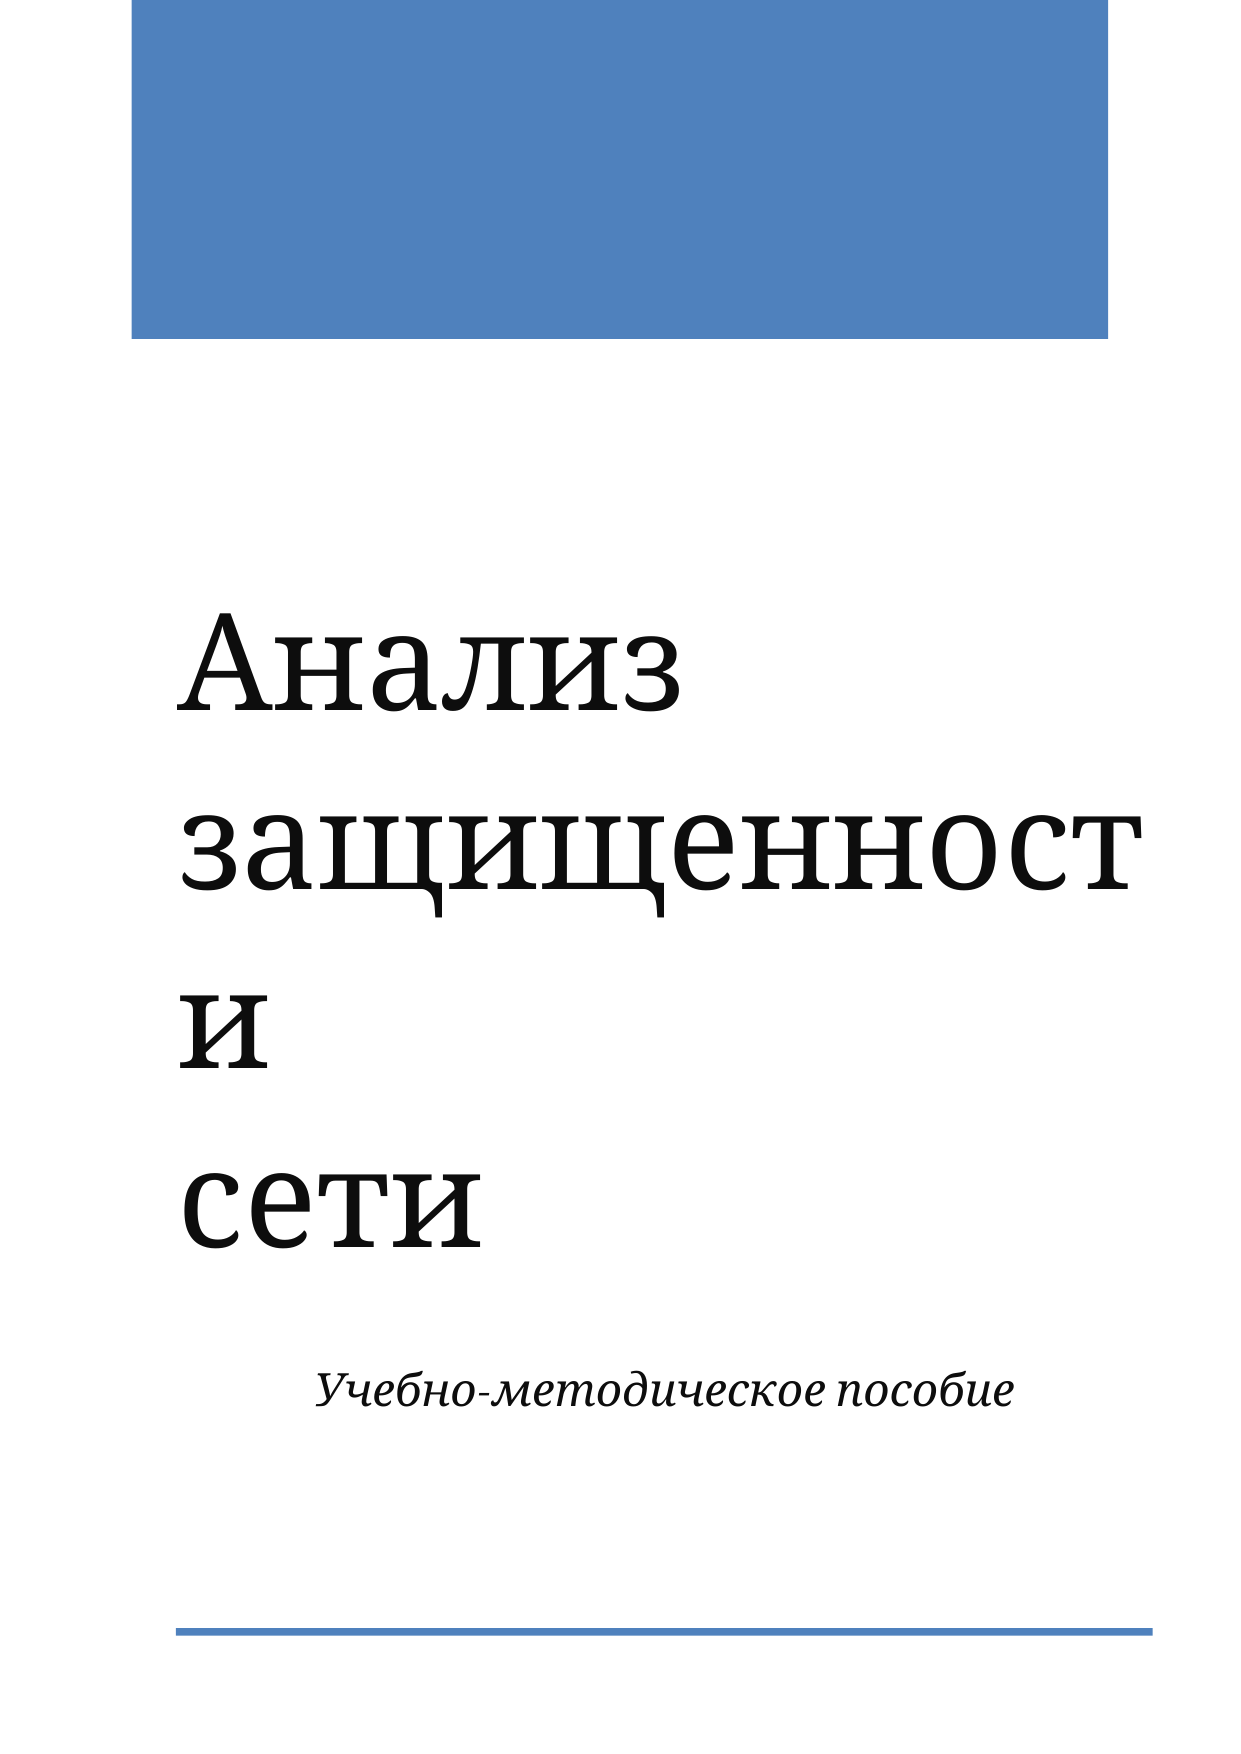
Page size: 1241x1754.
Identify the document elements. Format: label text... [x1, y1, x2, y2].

text Учебно-методическое пособие [177, 1365, 1152, 1418]
text защищенности [177, 767, 1152, 1102]
text Анализ [177, 588, 1152, 744]
text сети [177, 1125, 1152, 1281]
